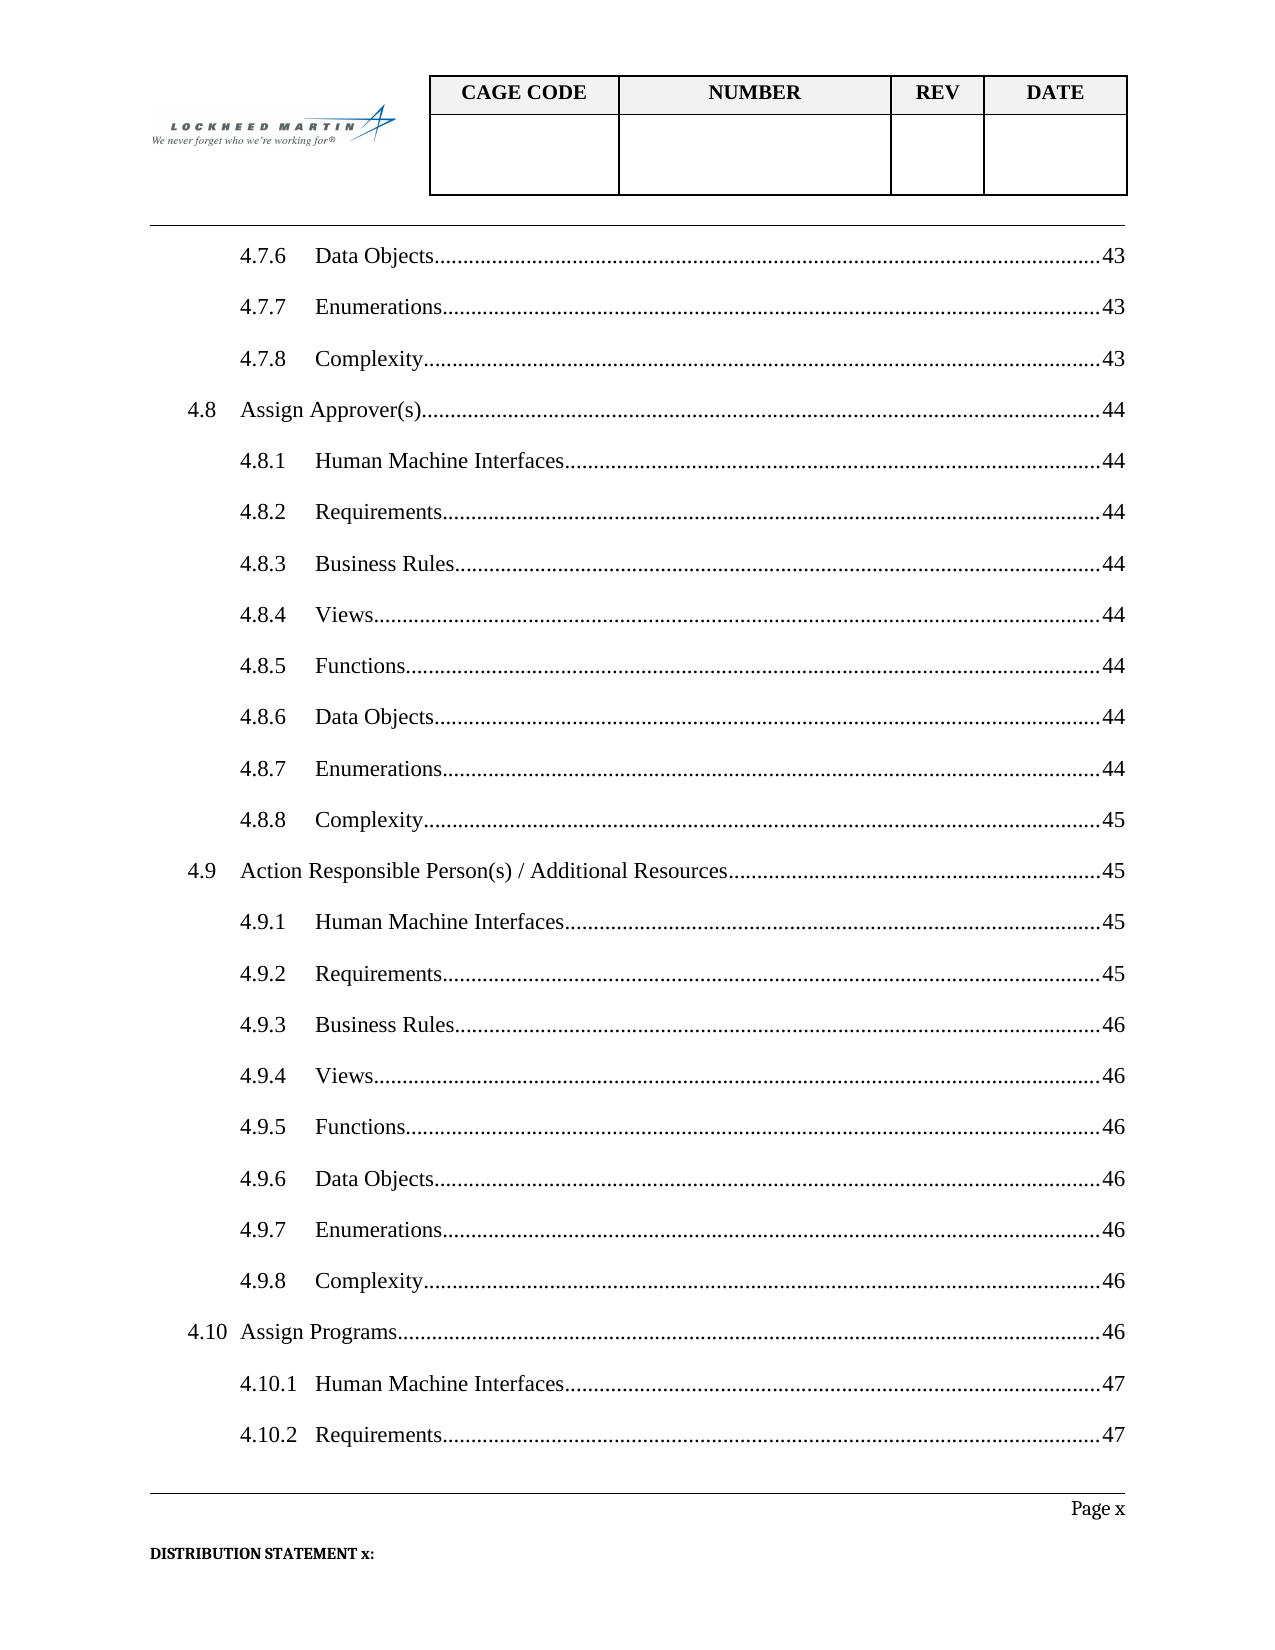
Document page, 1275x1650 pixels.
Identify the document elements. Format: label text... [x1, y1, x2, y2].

text 4.8 Assign Approver(s) 44 [187, 396, 1125, 422]
text 4.8.8 Complexity 45 [240, 806, 1125, 832]
text 4.8.3 Business Rules 44 [240, 549, 1125, 576]
text 4.10.1 Human Machine Interfaces 47 [240, 1369, 1125, 1396]
text 4.9.8 Complexity 46 [240, 1267, 1125, 1293]
text 4.10 Assign Programs 46 [187, 1318, 1125, 1345]
text 4.8.4 Views 44 [240, 601, 1125, 627]
text 4.10.2 Requirements 47 [240, 1421, 1125, 1447]
text 4.9.7 Enumerations 46 [240, 1216, 1125, 1242]
text 4.8.7 Enumerations 44 [240, 754, 1125, 781]
picture [152, 104, 397, 146]
text 4.7.8 Complexity 43 [240, 344, 1125, 371]
text 4.8.6 Data Objects 44 [240, 703, 1125, 730]
text 4.9 Action Responsible Person(s) / Additional Resources 45 [187, 857, 1125, 883]
text 4.9.4 Views 46 [240, 1062, 1125, 1088]
text 4.8.2 Requirements 44 [240, 498, 1125, 525]
text 4.9.3 Business Rules 46 [240, 1011, 1125, 1037]
text 4.9.1 Human Machine Interfaces 45 [240, 908, 1125, 935]
text 4.9.5 Functions 46 [240, 1113, 1125, 1140]
text 4.8.1 Human Machine Interfaces 44 [240, 447, 1125, 473]
text 4.9.6 Data Objects 46 [240, 1164, 1125, 1191]
text 4.8.5 Functions 44 [240, 652, 1125, 678]
text 4.7.6 Data Objects 43 [240, 242, 1125, 268]
text 4.9.2 Requirements 45 [240, 959, 1125, 986]
text 4.7.7 Enumerations 43 [240, 293, 1125, 320]
